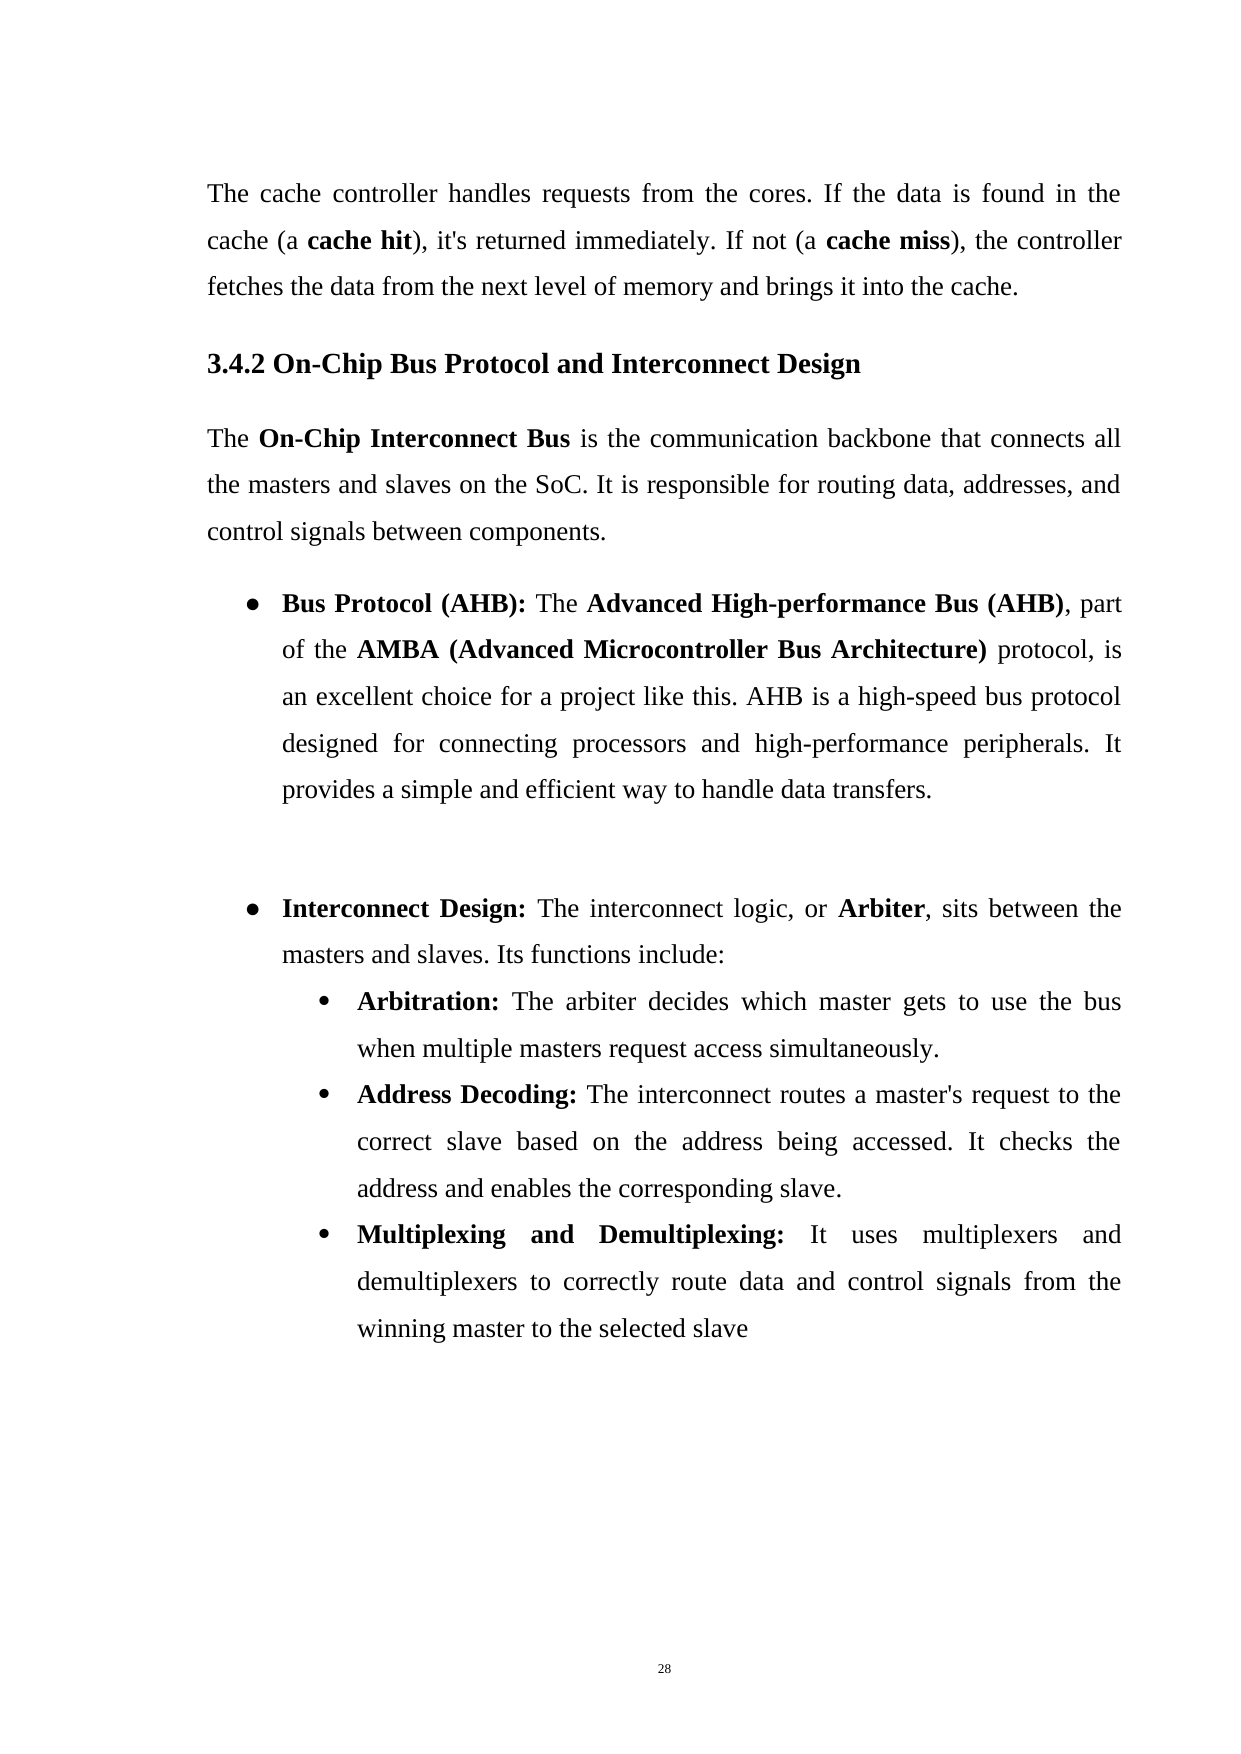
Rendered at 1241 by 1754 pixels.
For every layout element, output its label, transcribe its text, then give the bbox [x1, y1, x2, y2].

subtitle 3.4.2 On-Chip Bus Protocol and Interconnect Design [207, 346, 1122, 380]
list Multiplexing and Demultiplexing: It uses multiplexers and demultiplexers to correctly route data and control signals from the winning master to the selected slave [319, 1218, 1122, 1343]
list Address Decoding: The interconnect routes a master's request to the correct slave based on the address being accessed. It checks the address and enables the corresponding slave. [319, 1078, 1122, 1203]
text The cache controller handles requests from the cores. If the data is found in the cache (a cache hit), it's returned immediately. If not (a cache miss), the controller fetches the data from the next level of memory and brings it into the cache. [207, 177, 1122, 302]
list Interconnect Design: The interconnect logic, or Arbiter, sits between the masters and slaves. Its functions include: [244, 892, 1122, 969]
text The On-Chip Interconnect Bus is the communication backbone that connects all the masters and slaves on the SoC. It is responsible for routing data, addresses, and control signals between components. [207, 422, 1122, 546]
list Arbitration: The arbiter decides which master gets to use the bus when multiple masters request access simultaneously. [319, 985, 1122, 1063]
list Bus Protocol (AHB): The Advanced High-performance Bus (AHB), part of the AMBA (Advanced Microcontroller Bus Architecture) protocol, is an excellent choice for a project like this. AHB is a high-speed bus protocol designed for connecting processors and high-performance peripherals. It provides a simple and efficient way to handle data transfers. [244, 587, 1122, 804]
